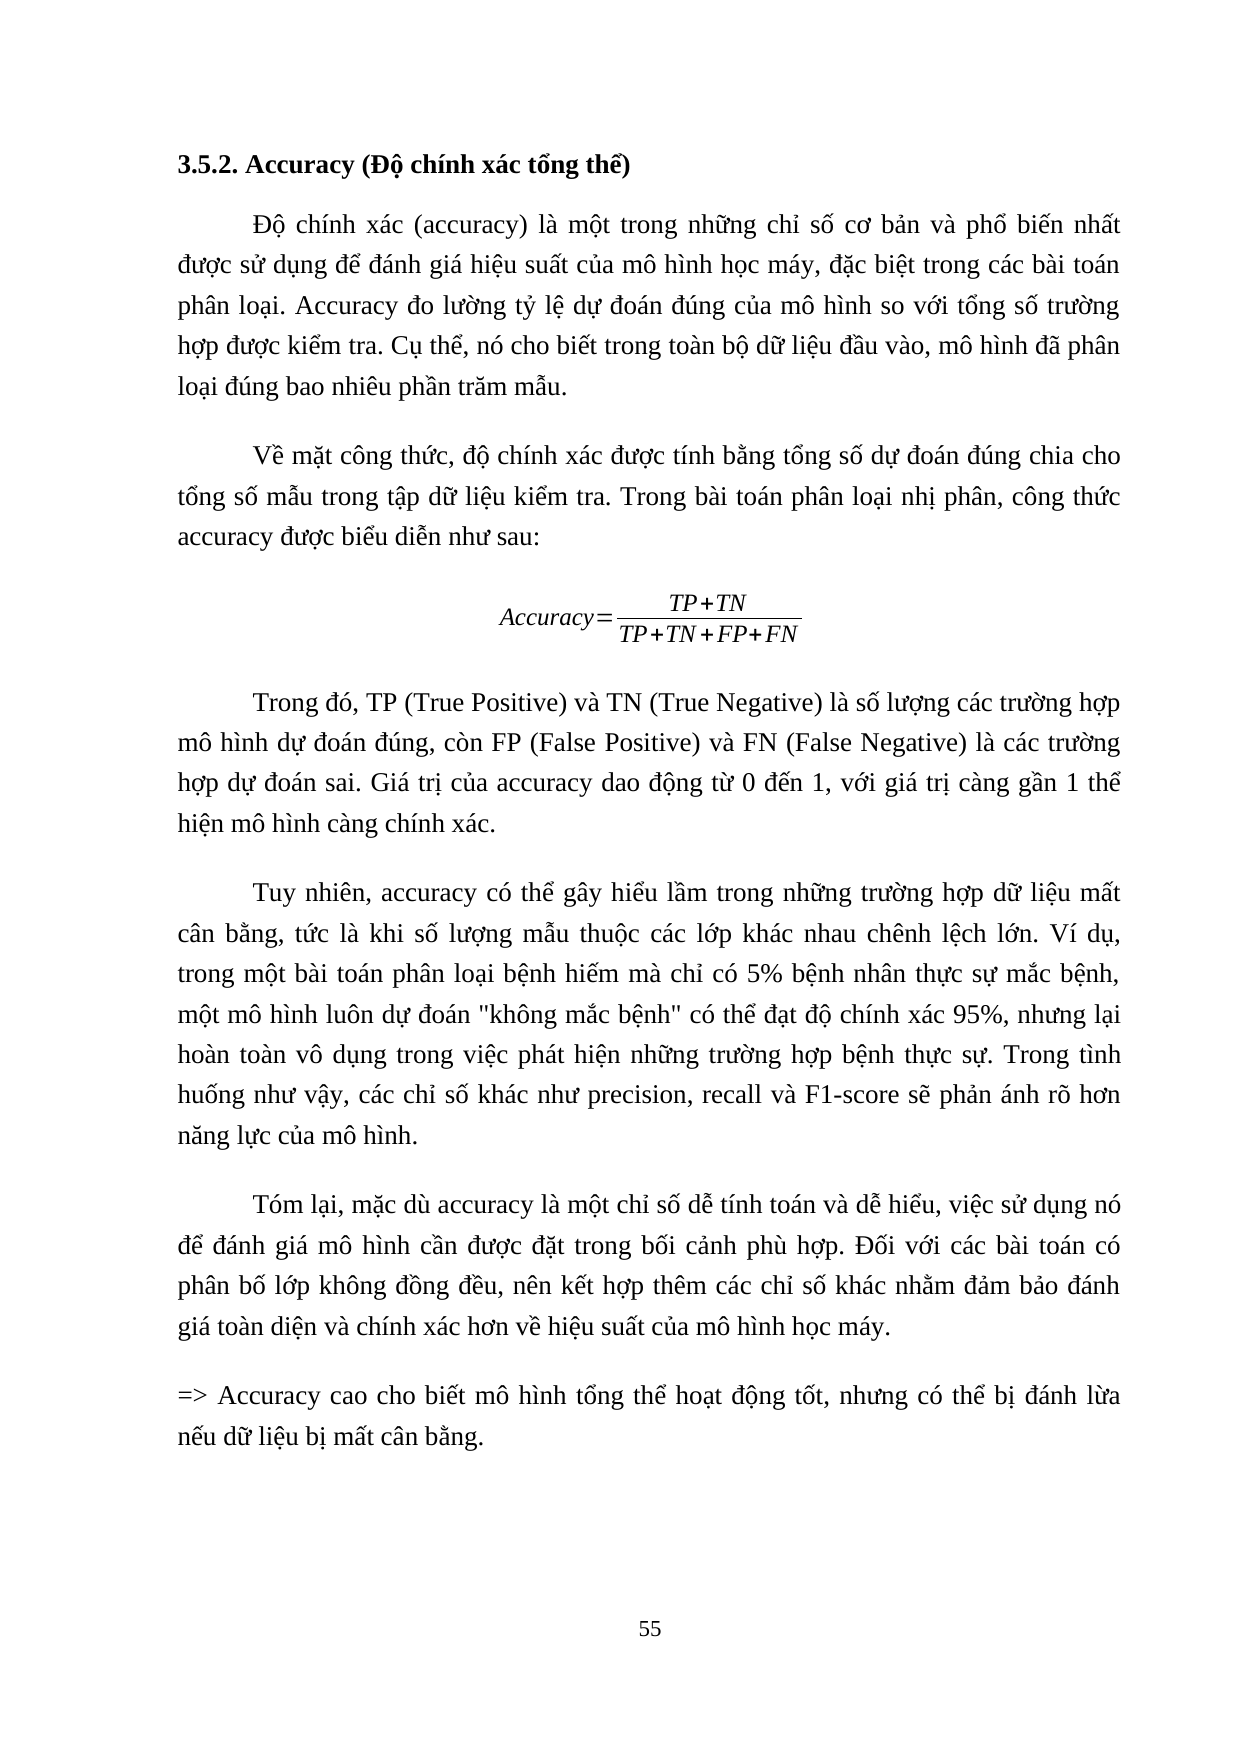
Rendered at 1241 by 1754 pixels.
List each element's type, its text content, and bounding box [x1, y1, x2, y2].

subtitle 3.5.2. Accuracy (Độ chính xác tổng thể) [177, 148, 1122, 179]
text => Accuracy cao cho biết mô hình tổng thể hoạt động tốt, nhưng có thể bị đánh lừa nếu dữ liệu bị mất cân bằng. [177, 1379, 1122, 1451]
text Trong đó, TP (True Positive) và TN (True Negative) là số lượng các trường hợp mô hình dự đoán đúng, còn FP (False Positive) và FN (False Negative) là các trường hợp dự đoán sai. Giá trị của accuracy dao động từ 0 đến 1, với giá trị càng gần 1 thể hiện mô hình càng chính xác. [177, 686, 1122, 838]
text Tuy nhiên, accuracy có thể gây hiểu lầm trong những trường hợp dữ liệu mất cân bằng, tức là khi số lượng mẫu thuộc các lớp khác nhau chênh lệch lớn. Ví dụ, trong một bài toán phân loại bệnh hiếm mà chỉ có 5% bệnh nhân thực sự mắc bệnh, một mô hình luôn dự đoán "không mắc bệnh" có thể đạt độ chính xác 95%, nhưng lại hoàn toàn vô dụng trong việc phát hiện những trường hợp bệnh thực sự. Trong tình huống như vậy, các chỉ số khác như precision, recall và F1-score sẽ phản ánh rõ hơn năng lực của mô hình. [177, 876, 1122, 1150]
text Về mặt công thức, độ chính xác được tính bằng tổng số dự đoán đúng chia cho tổng số mẫu trong tập dữ liệu kiểm tra. Trong bài toán phân loại nhị phân, công thức accuracy được biểu diễn như sau: [177, 439, 1122, 551]
text Độ chính xác (accuracy) là một trong những chỉ số cơ bản và phổ biến nhất được sử dụng để đánh giá hiệu suất của mô hình học máy, đặc biệt trong các bài toán phân loại. Accuracy đo lường tỷ lệ dự đoán đúng của mô hình so với tổng số trường hợp được kiểm tra. Cụ thể, nó cho biết trong toàn bộ dữ liệu đầu vào, mô hình đã phân loại đúng bao nhiêu phần trăm mẫu. [177, 208, 1122, 401]
text Tóm lại, mặc dù accuracy là một chỉ số dễ tính toán và dễ hiểu, việc sử dụng nó để đánh giá mô hình cần được đặt trong bối cảnh phù hợp. Đối với các bài toán có phân bố lớp không đồng đều, nên kết hợp thêm các chỉ số khác nhằm đảm bảo đánh giá toàn diện và chính xác hơn về hiệu suất của mô hình học máy. [177, 1188, 1122, 1341]
